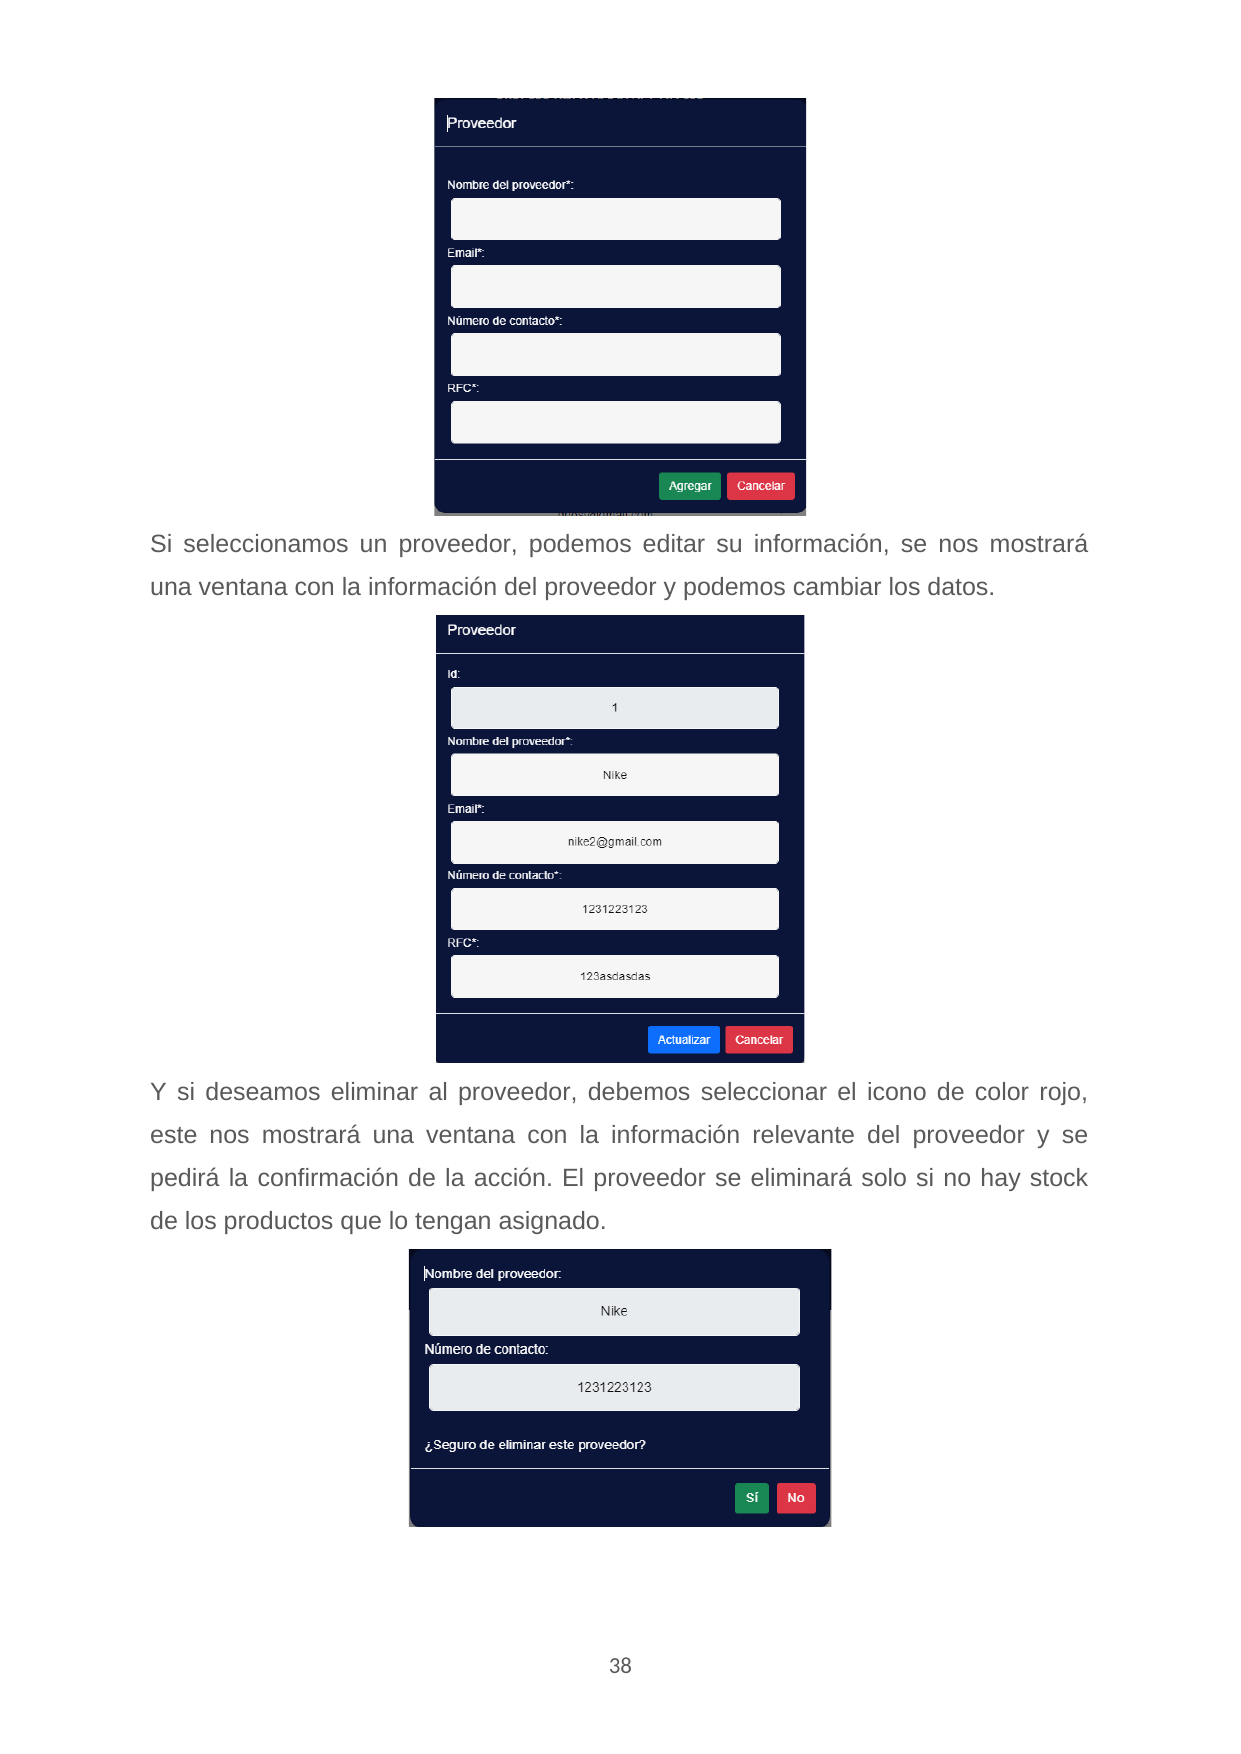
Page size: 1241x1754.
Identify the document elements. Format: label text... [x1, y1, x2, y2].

text Si seleccionamos un proveedor, podemos editar su información, se nos mostrará una ventana con la información del proveedor y podemos cambiar los datos. [150, 529, 1090, 601]
picture [436, 615, 805, 1063]
picture [408, 1249, 832, 1527]
picture [434, 98, 807, 516]
text Y si deseamos eliminar al proveedor, debemos seleccionar el icono de color rojo, este nos mostrará una ventana con la información relevante del proveedor y se pedirá la confirmación de la acción. El proveedor se eliminará solo si no hay stock de los productos que lo tengan asignado. [150, 1077, 1090, 1235]
